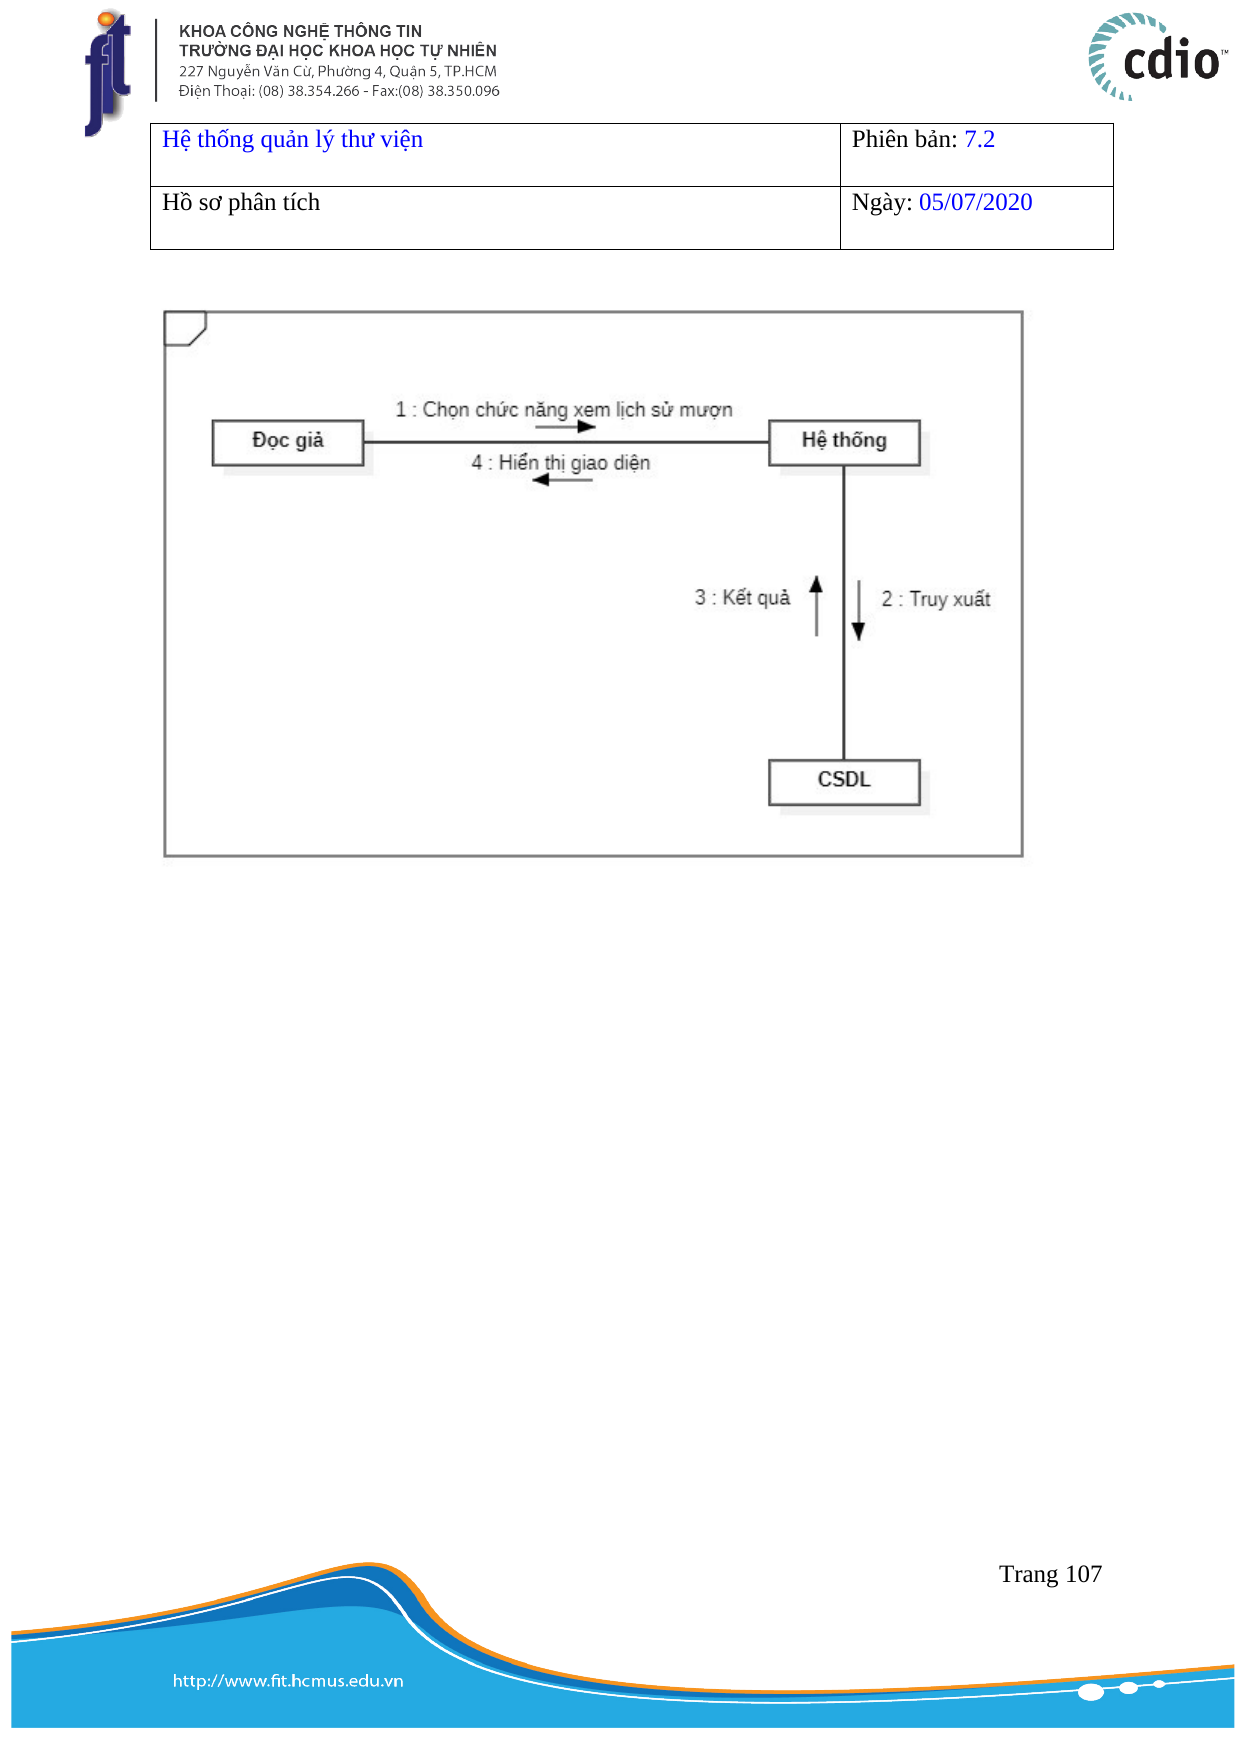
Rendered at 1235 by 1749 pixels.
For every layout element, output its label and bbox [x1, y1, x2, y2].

picture [841, 124, 1113, 161]
picture [151, 124, 840, 161]
picture [150, 297, 1083, 917]
picture [61, 2, 1235, 161]
picture [11, 1558, 1235, 1728]
